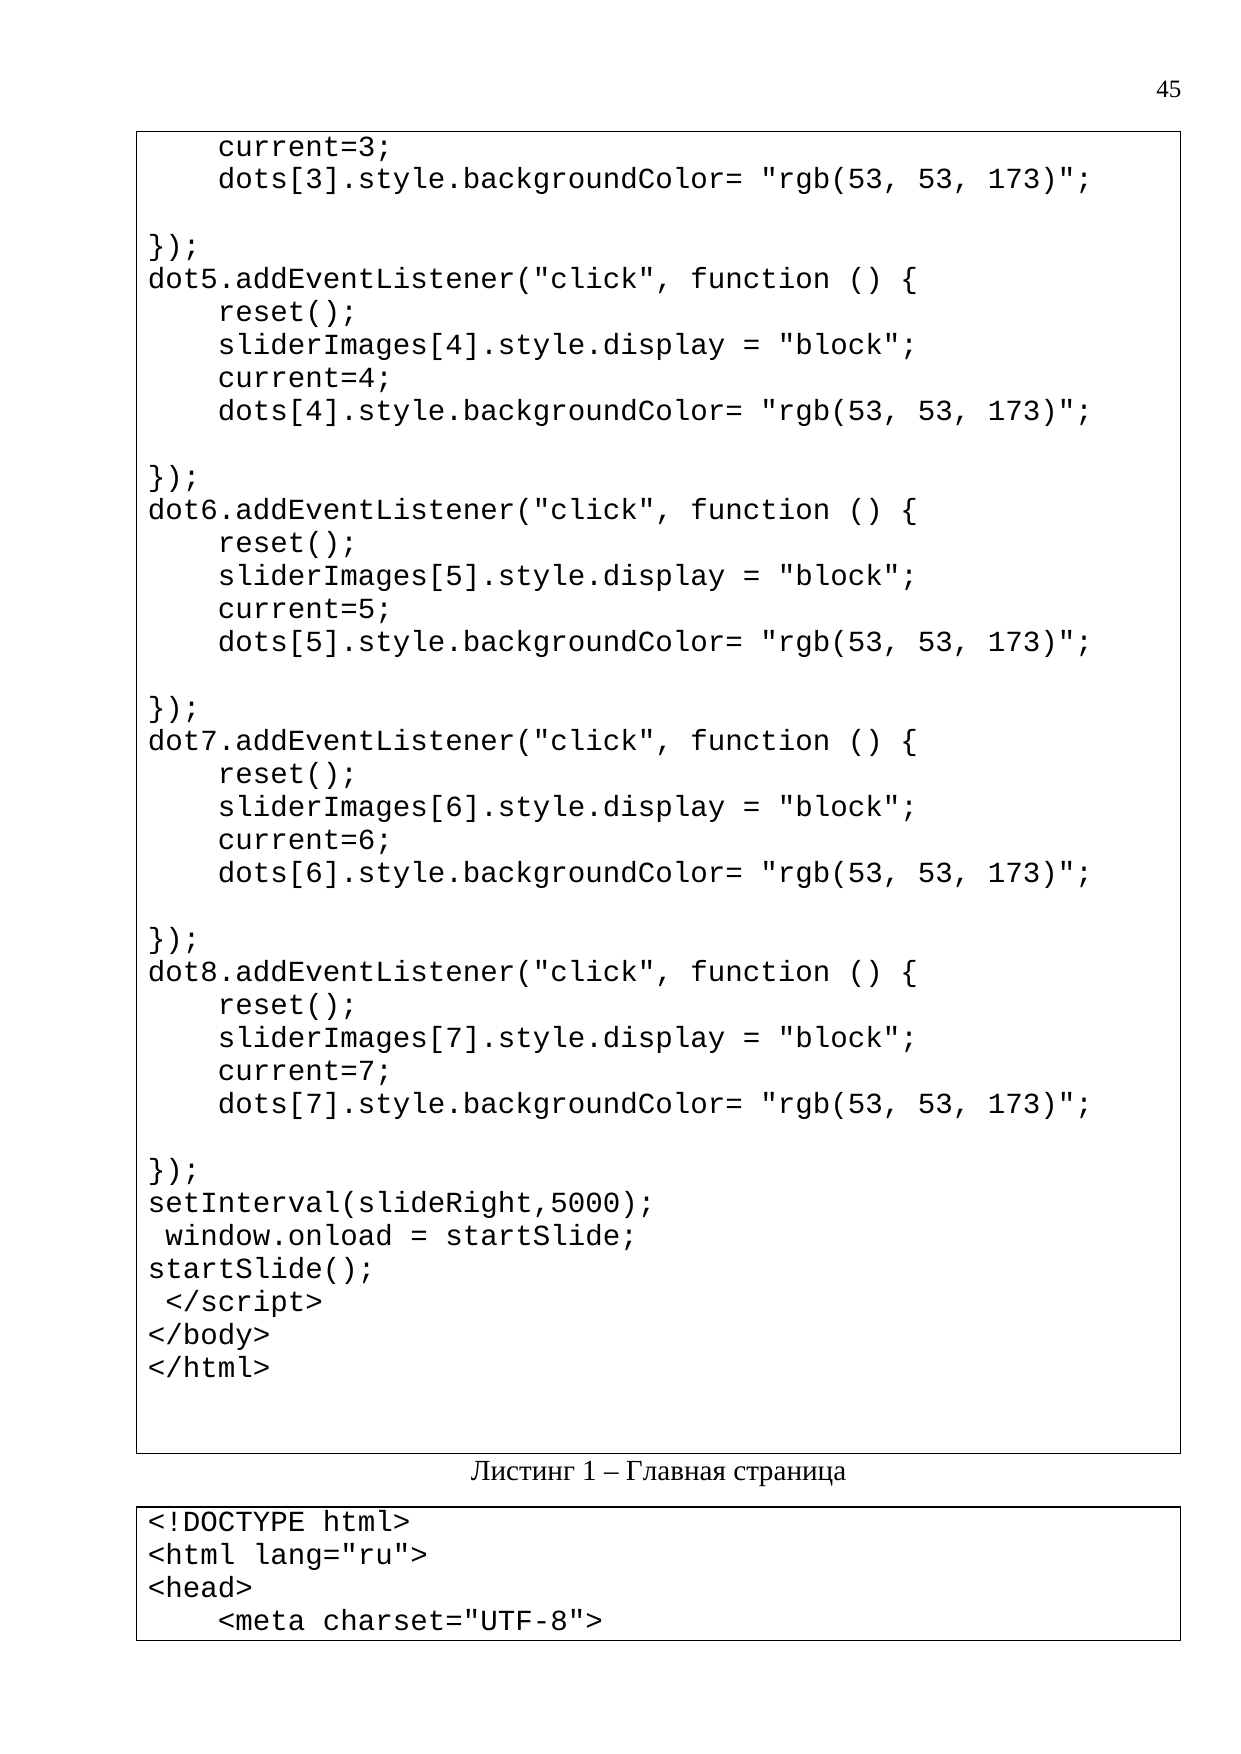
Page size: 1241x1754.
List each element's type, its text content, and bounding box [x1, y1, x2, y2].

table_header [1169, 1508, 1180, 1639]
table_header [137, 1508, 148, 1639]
text Листинг 1 – Главная страница [136, 1454, 1181, 1487]
